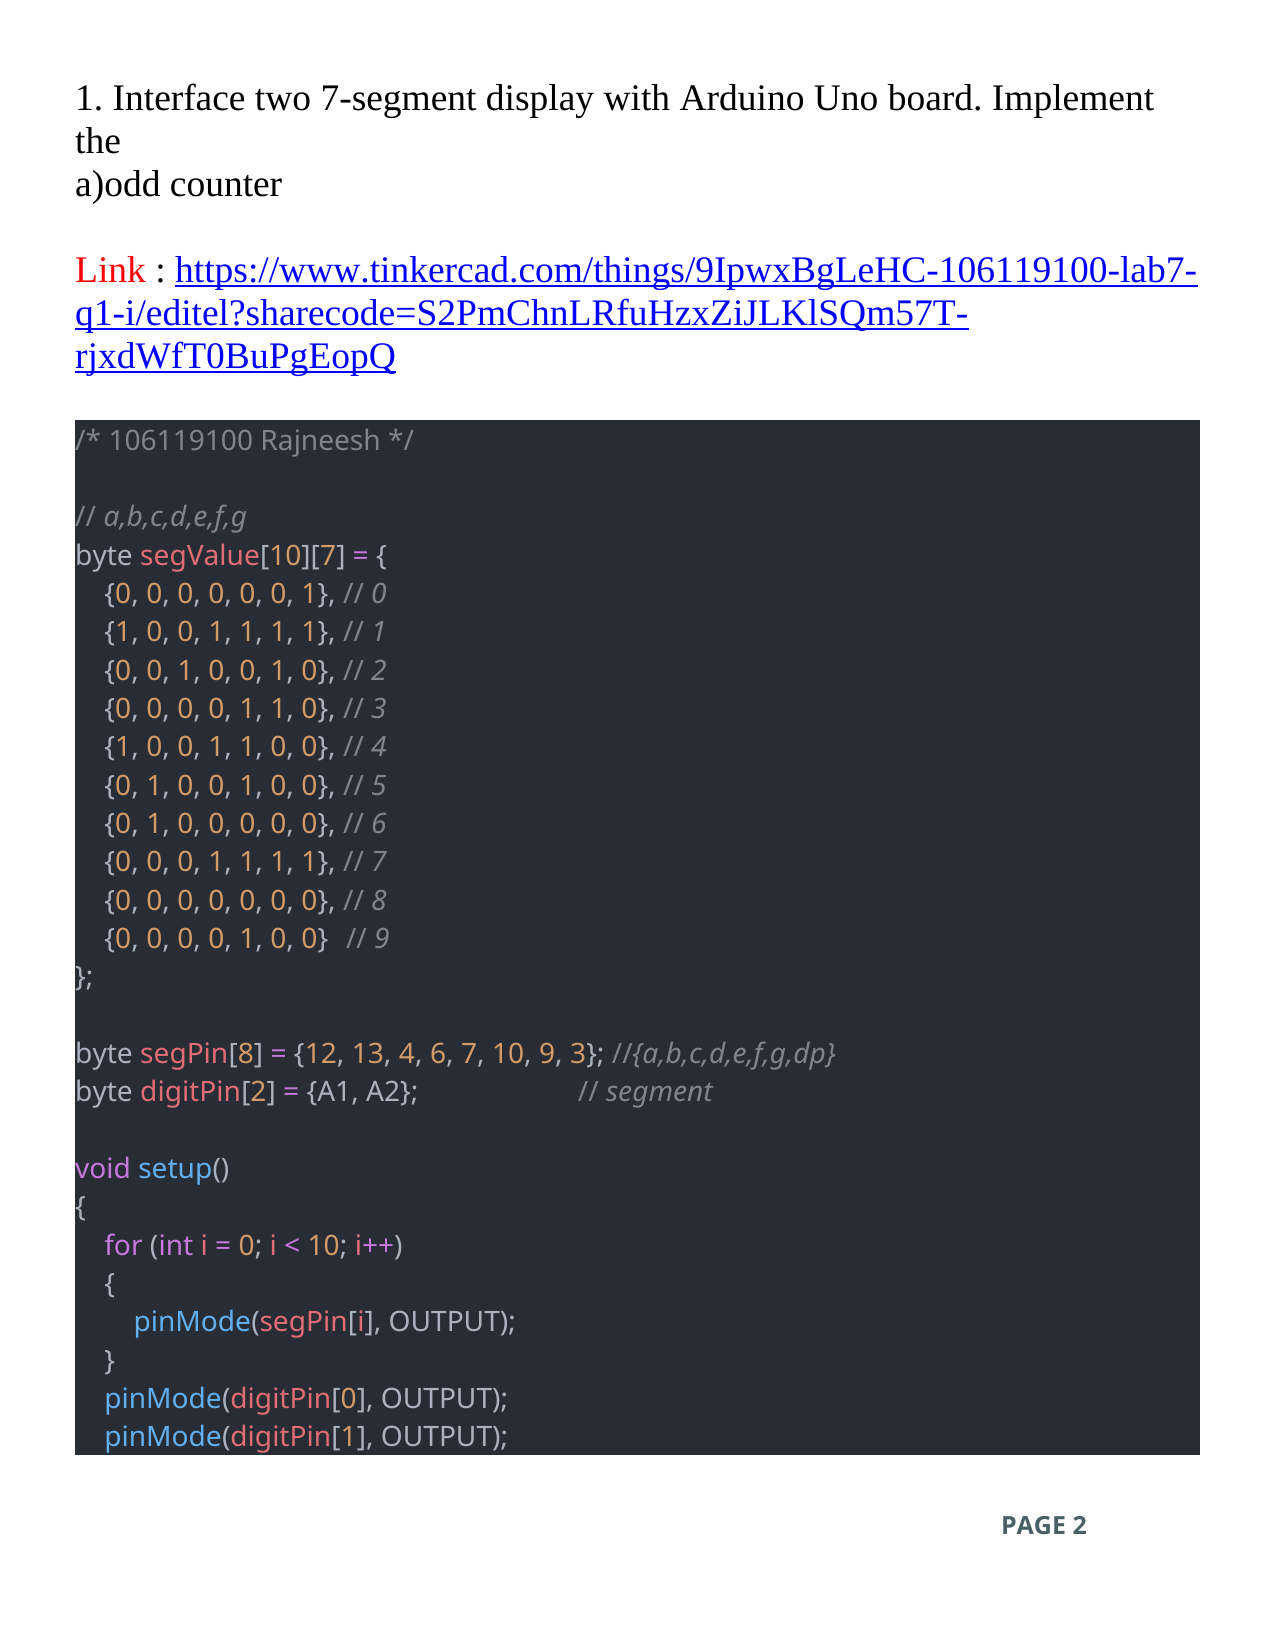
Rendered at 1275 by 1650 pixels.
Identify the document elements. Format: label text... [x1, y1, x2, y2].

text pinMode(digitPin[1], OUTPUT); [75, 1417, 1200, 1455]
text {0, 1, 0, 0, 0, 0, 0}, // 6 [75, 803, 1200, 842]
text Link : https://www.tinkercad.com/things/9IpwxBgLeHC-106119100-lab7-q1-i/editel?sharecode=S2PmChnLRfuHzxZiJLKlSQm57T-rjxdWfT0BuPgEopQ [75, 247, 1200, 377]
text {0, 1, 0, 0, 1, 0, 0}, // 5 [75, 765, 1200, 803]
text {1, 0, 0, 1, 1, 0, 0}, // 4 [75, 727, 1200, 765]
text {0, 0, 1, 0, 0, 1, 0}, // 2 [75, 650, 1200, 688]
text {0, 0, 0, 0, 1, 0, 0} // 9 [75, 918, 1200, 957]
text 1. Interface two 7-segment display with Arduino Uno board. Implement the [75, 75, 1200, 161]
text {1, 0, 0, 1, 1, 1, 1}, // 1 [75, 612, 1200, 650]
text pinMode(segPin[i], OUTPUT); [75, 1302, 1200, 1340]
text {0, 0, 0, 0, 0, 0, 0}, // 8 [75, 880, 1200, 918]
text byte segPin[8] = {12, 13, 4, 6, 7, 10, 9, 3}; //{a,b,c,d,e,f,g,dp} [75, 1033, 1200, 1072]
text {0, 0, 0, 0, 1, 1, 0}, // 3 [75, 688, 1200, 727]
text a)odd counter [75, 161, 1200, 204]
text {0, 0, 0, 0, 0, 0, 1}, // 0 [75, 573, 1200, 612]
text { [75, 1187, 1200, 1225]
text {0, 0, 0, 1, 1, 1, 1}, // 7 [75, 842, 1200, 880]
text for (int i = 0; i < 10; i++) [75, 1225, 1200, 1263]
text void setup() [75, 1148, 1200, 1187]
text /* 106119100 Rajneesh */ [75, 420, 1200, 458]
text byte digitPin[2] = {A1, A2}; // segment [75, 1072, 1200, 1110]
text // a,b,c,d,e,f,g [75, 497, 1200, 535]
text byte segValue[10][7] = { [75, 535, 1200, 573]
text } [75, 1340, 1200, 1378]
text { [75, 1263, 1200, 1302]
text pinMode(digitPin[0], OUTPUT); [75, 1378, 1200, 1417]
text }; [75, 957, 1200, 995]
